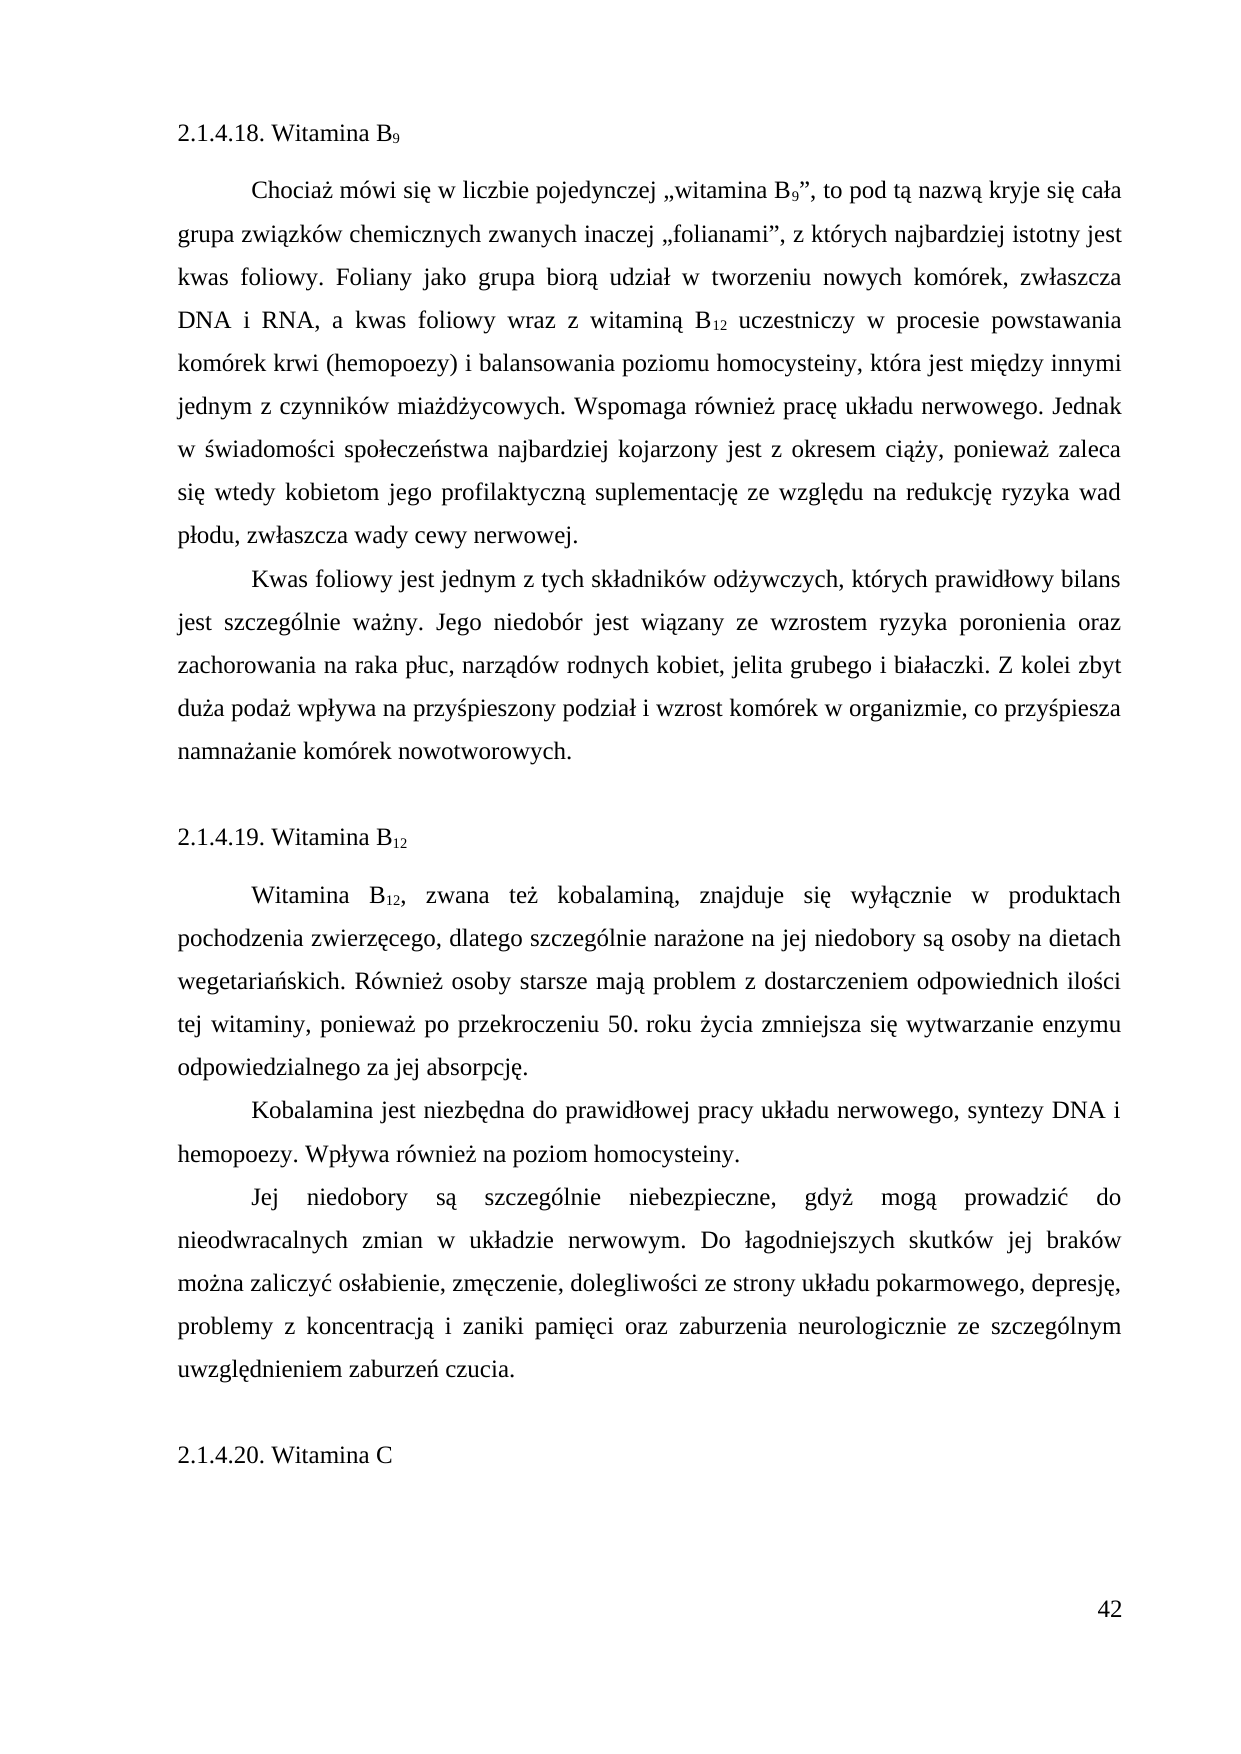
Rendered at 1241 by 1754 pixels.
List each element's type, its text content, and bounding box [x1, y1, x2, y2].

text Jej niedobory są szczególnie niebezpieczne, gdyż mogą prowadzić do nieodwracalnych zmian w układzie nerwowym. Do łagodniejszych skutków jej braków można zaliczyć osłabienie, zmęczenie, dolegliwości ze strony układu pokarmowego, depresję, problemy z koncentracją i zaniki pamięci oraz zaburzenia neurologicznie ze szczególnym uwzględnieniem zaburzeń czucia. [177, 1182, 1122, 1383]
text Chociaż mówi się w liczbie pojedynczej „witamina B9”, to pod tą nazwą kryje się cała grupa związków chemicznych zwanych inaczej „folianami”, z których najbardziej istotny jest kwas foliowy. Foliany jako grupa biorą udział w tworzeniu nowych komórek, zwłaszcza DNA i RNA, a kwas foliowy wraz z witaminą B12 uczestniczy w procesie powstawania komórek krwi (hemopoezy) i balansowania poziomu homocysteiny, która jest między innymi jednym z czynników miażdżycowych. Wspomaga również pracę układu nerwowego. Jednak w świadomości społeczeństwa najbardziej kojarzony jest z okresem ciąży, ponieważ zaleca się wtedy kobietom jego profilaktyczną suplementację ze względu na redukcję ryzyka wad płodu, zwłaszcza wady cewy nerwowej. [177, 176, 1122, 549]
subtitle 2.1.4.20. Witamina C [177, 1441, 1122, 1469]
subtitle 2.1.4.19. Witamina B12 [177, 822, 1122, 851]
text Kwas foliowy jest jednym z tych składników odżywczych, których prawidłowy bilans jest szczególnie ważny. Jego niedobór jest wiązany ze wzrostem ryzyka poronienia oraz zachorowania na raka płuc, narządów rodnych kobiet, jelita grubego i białaczki. Z kolei zbyt duża podaż wpływa na przyśpieszony podział i wzrost komórek w organizmie, co przyśpiesza namnażanie komórek nowotworowych. [177, 564, 1122, 765]
text Kobalamina jest niezbędna do prawidłowej pracy układu nerwowego, syntezy DNA i hemopoezy. Wpływa również na poziom homocysteiny. [177, 1096, 1122, 1167]
subtitle 2.1.4.18. Witamina B9 [177, 118, 1122, 147]
text Witamina B12, zwana też kobalaminą, znajduje się wyłącznie w produktach pochodzenia zwierzęcego, dlatego szczególnie narażone na jej niedobory są osoby na dietach wegetariańskich. Również osoby starsze mają problem z dostarczeniem odpowiednich ilości tej witaminy, ponieważ po przekroczeniu 50. roku życia zmniejsza się wytwarzanie enzymu odpowiedzialnego za jej absorpcję. [177, 880, 1122, 1081]
